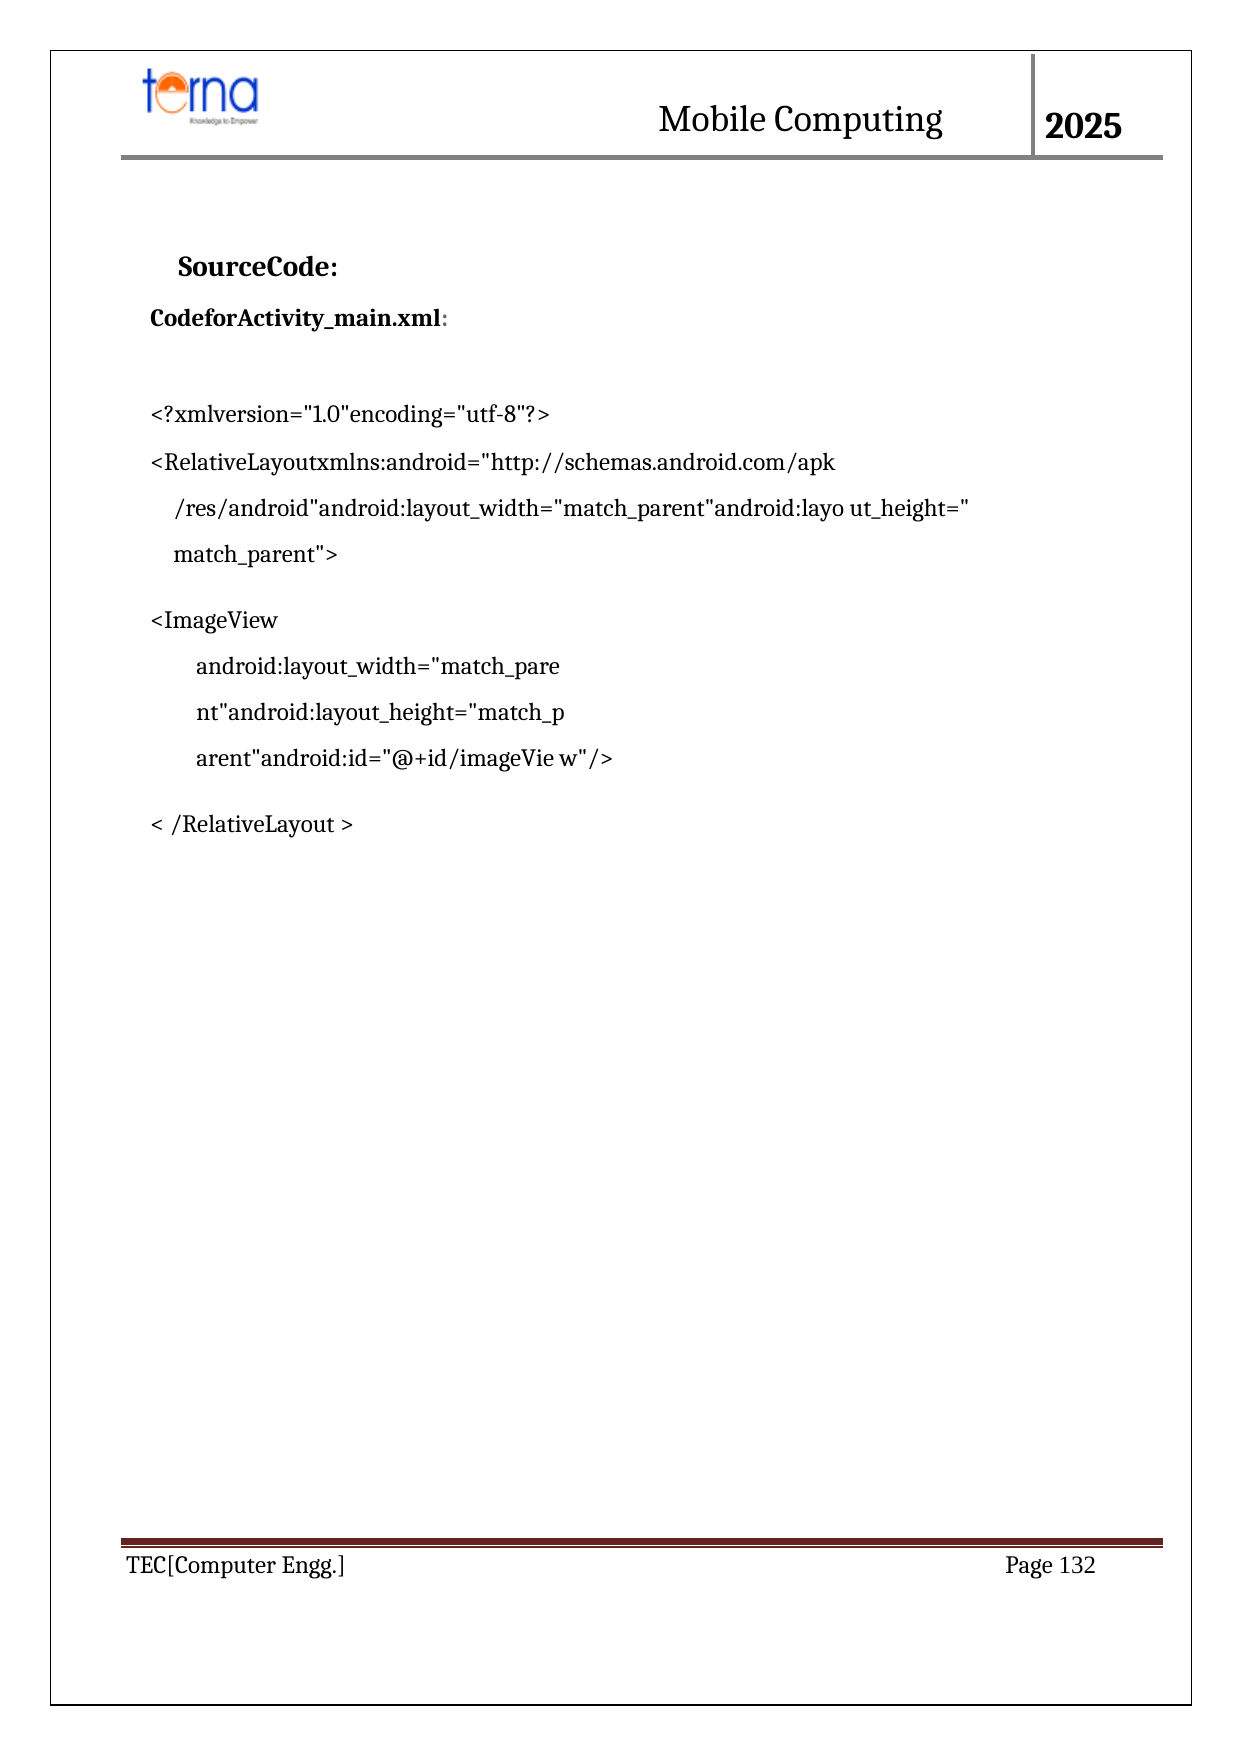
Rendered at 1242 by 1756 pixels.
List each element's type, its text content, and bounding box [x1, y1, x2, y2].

text <?xmlversion="1.0"encoding="utf-8"?> [150, 399, 1163, 428]
text CodeforActivity_main.xml: [150, 304, 1163, 333]
picture [132, 61, 263, 132]
text <ImageView android:layout_width="match_pare nt"android:layout_height="match_p arent"android:id="@+id/imageVie w"/> [150, 606, 627, 773]
subtitle SourceCode: [178, 250, 1164, 284]
text <RelativeLayoutxmlns:android="http://schemas.android.com/apk /res/android"android:layout_width="match_parent"android:layo ut_height=" match_parent"> [150, 448, 994, 569]
text < /RelativeLayout > [150, 810, 1163, 839]
